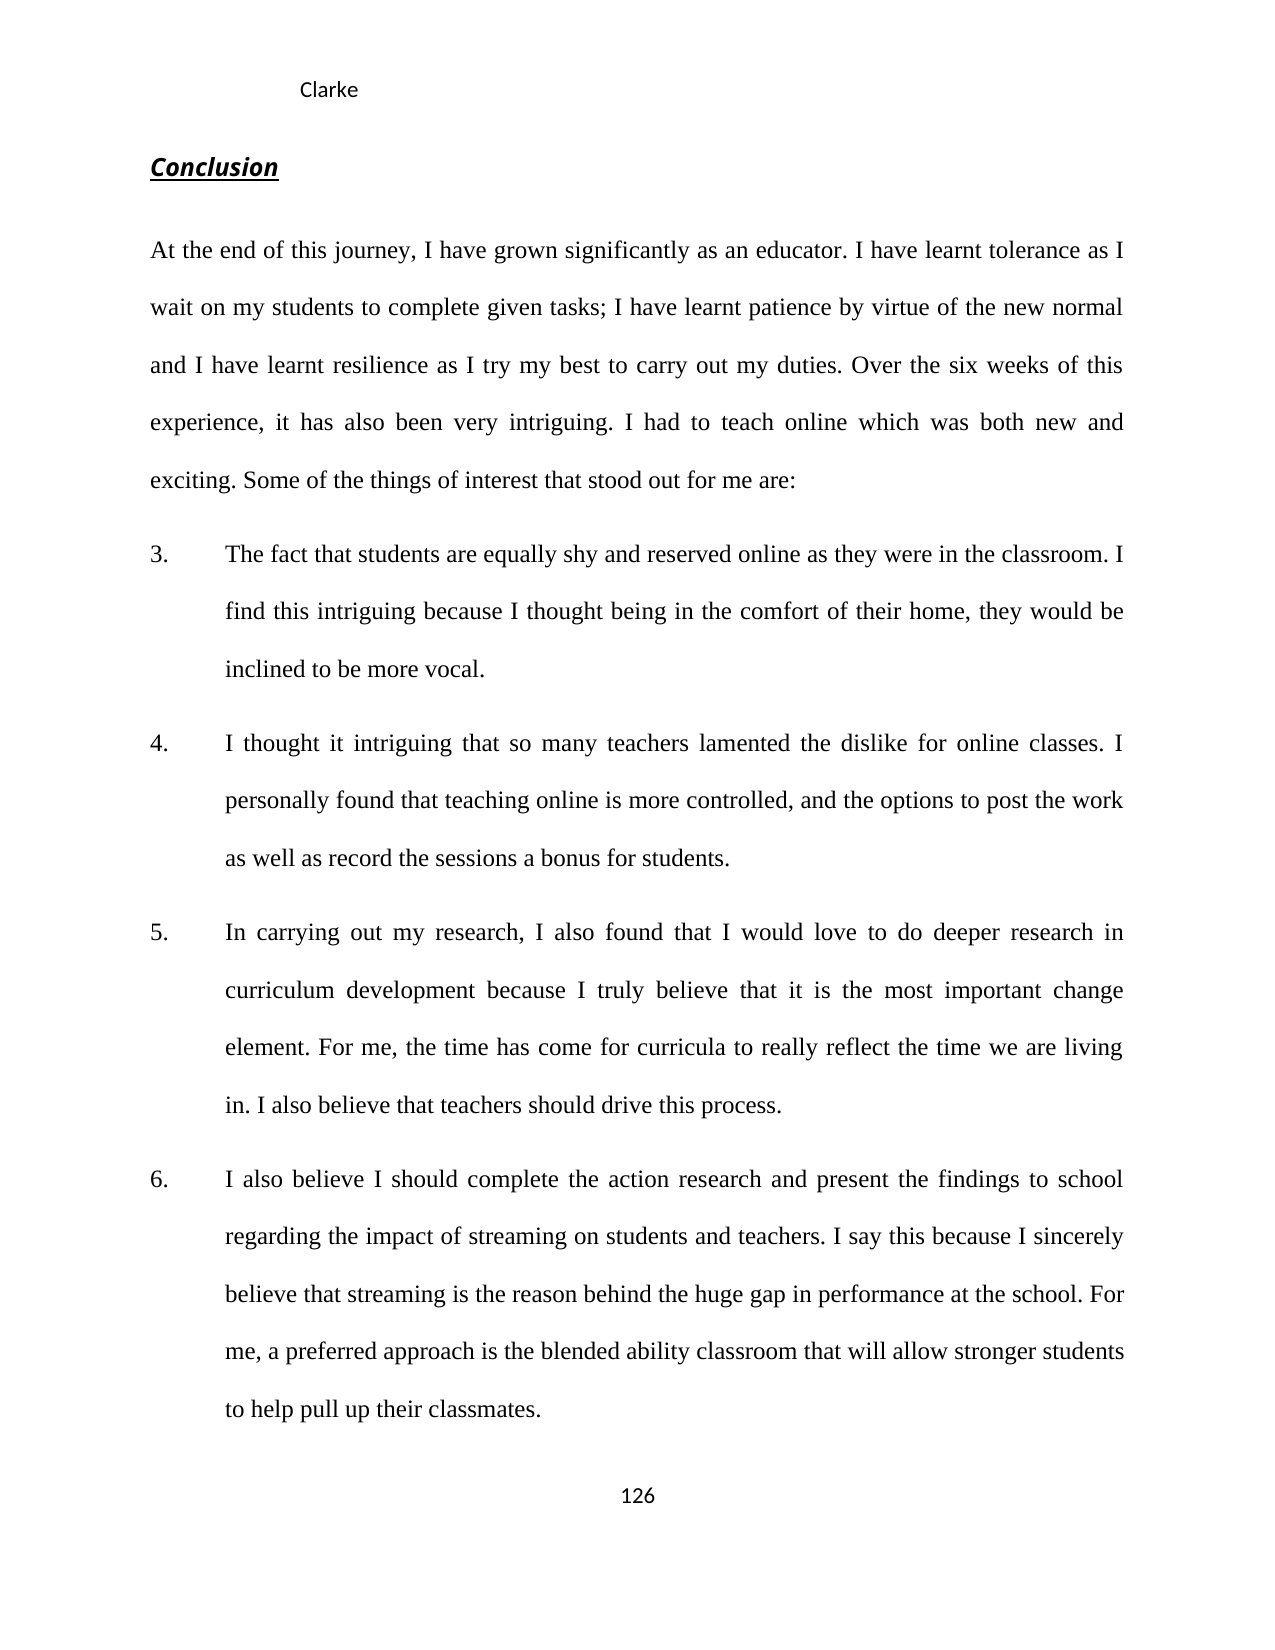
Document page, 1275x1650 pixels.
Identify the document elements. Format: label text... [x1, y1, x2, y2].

list I thought it intriguing that so many teachers lamented the dislike for online classes. I personally found that teaching online is more controlled, and the options to post the work as well as record the sessions a bonus for students. [150, 728, 1125, 872]
list I also believe I should complete the action research and present the findings to school regarding the impact of streaming on students and teachers. I say this because I sincerely believe that streaming is the reason behind the huge gap in performance at the school. For me, a preferred approach is the blended ability classroom that will allow stronger students to help pull up their classmates. [150, 1164, 1125, 1423]
list In carrying out my research, I also found that I would love to do deeper research in curriculum development because I truly believe that it is the most important change element. For me, the time has come for curricula to really reflect the time we are living in. I also believe that teachers should drive this process. [150, 917, 1125, 1118]
text Conclusion [150, 150, 1125, 184]
text At the end of this journey, I have grown significantly as an educator. I have learnt tolerance as I wait on my students to complete given tasks; I have learnt patience by virtue of the new normal and I have learnt resilience as I try my best to carry out my duties. Over the six weeks of this experience, it has also been very intriguing. I had to teach online which was both new and exciting. Some of the things of interest that stood out for me are: [150, 235, 1125, 493]
list The fact that students are equally shy and reserved online as they were in the classroom. I find this intriguing because I thought being in the comfort of their home, they would be inclined to be more vocal. [150, 539, 1125, 683]
